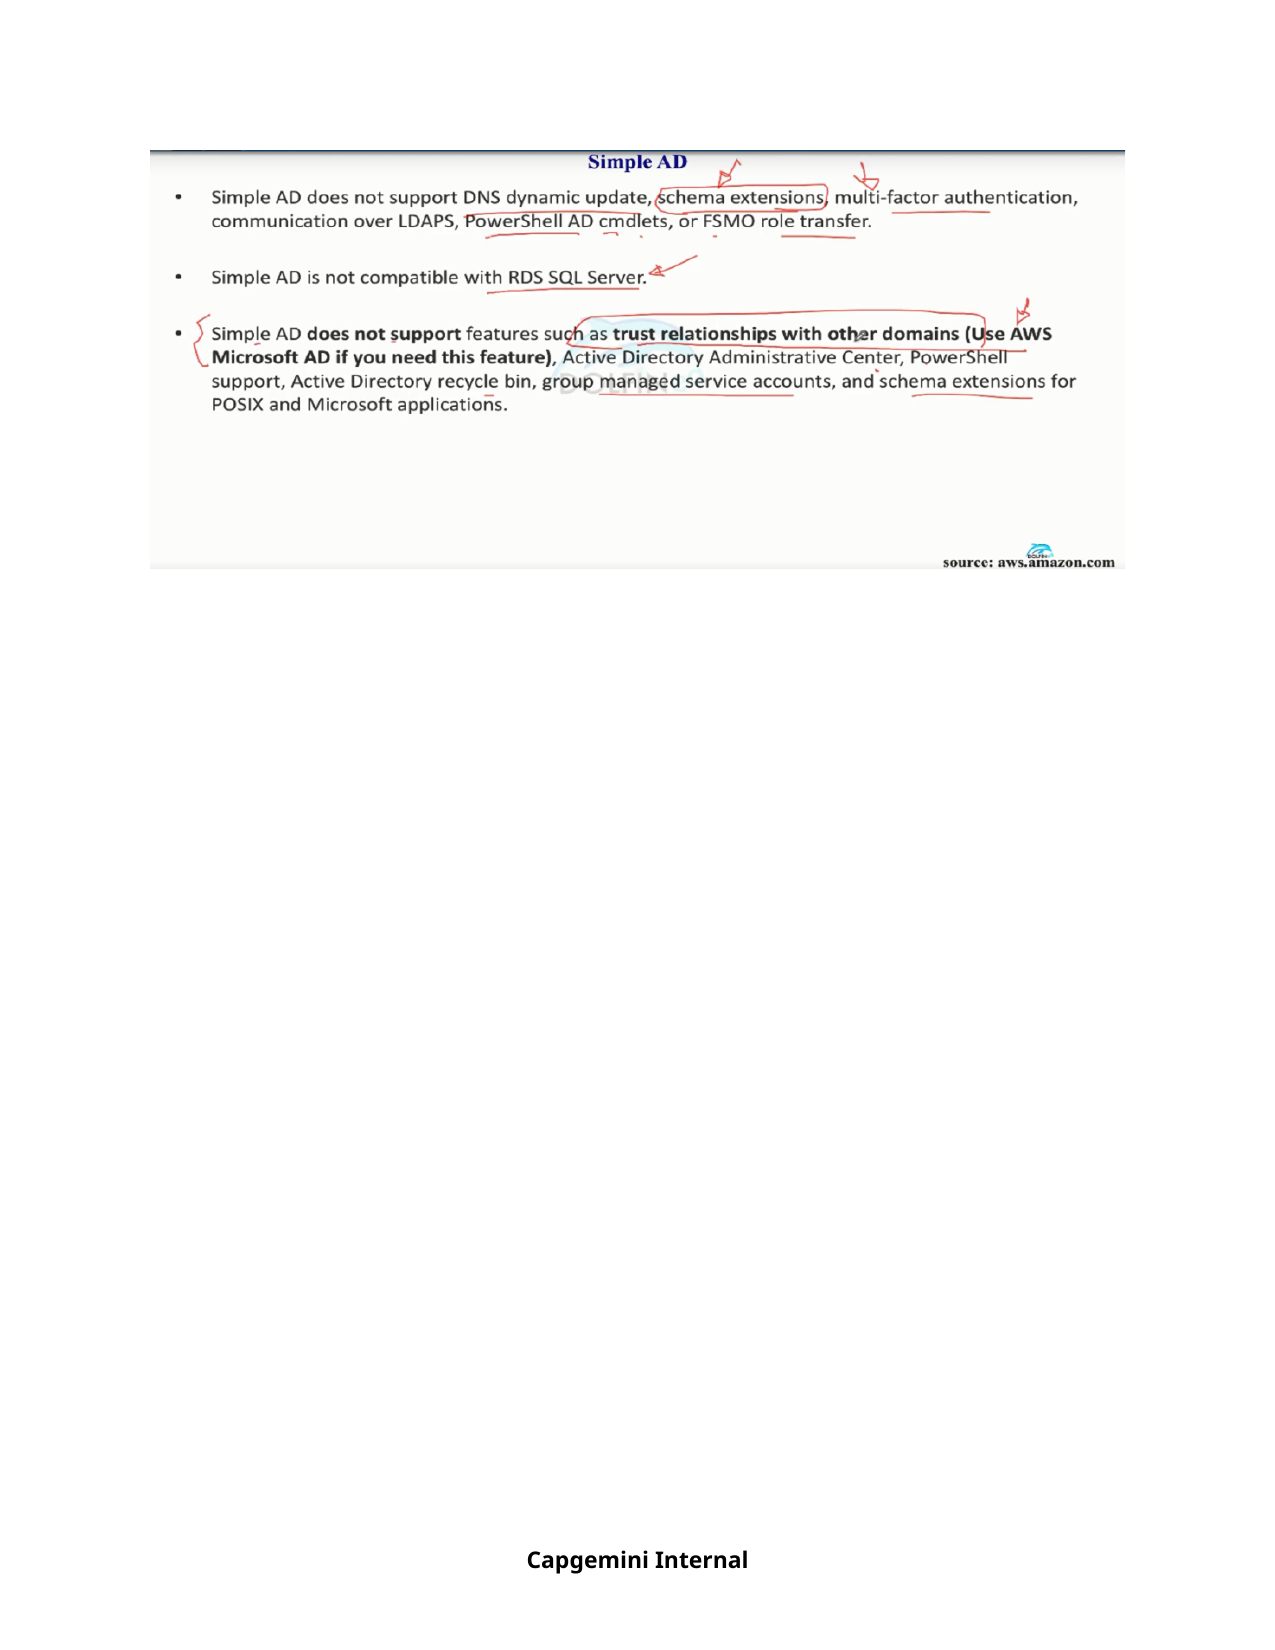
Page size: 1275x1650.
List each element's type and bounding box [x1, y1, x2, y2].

picture [150, 150, 1125, 569]
